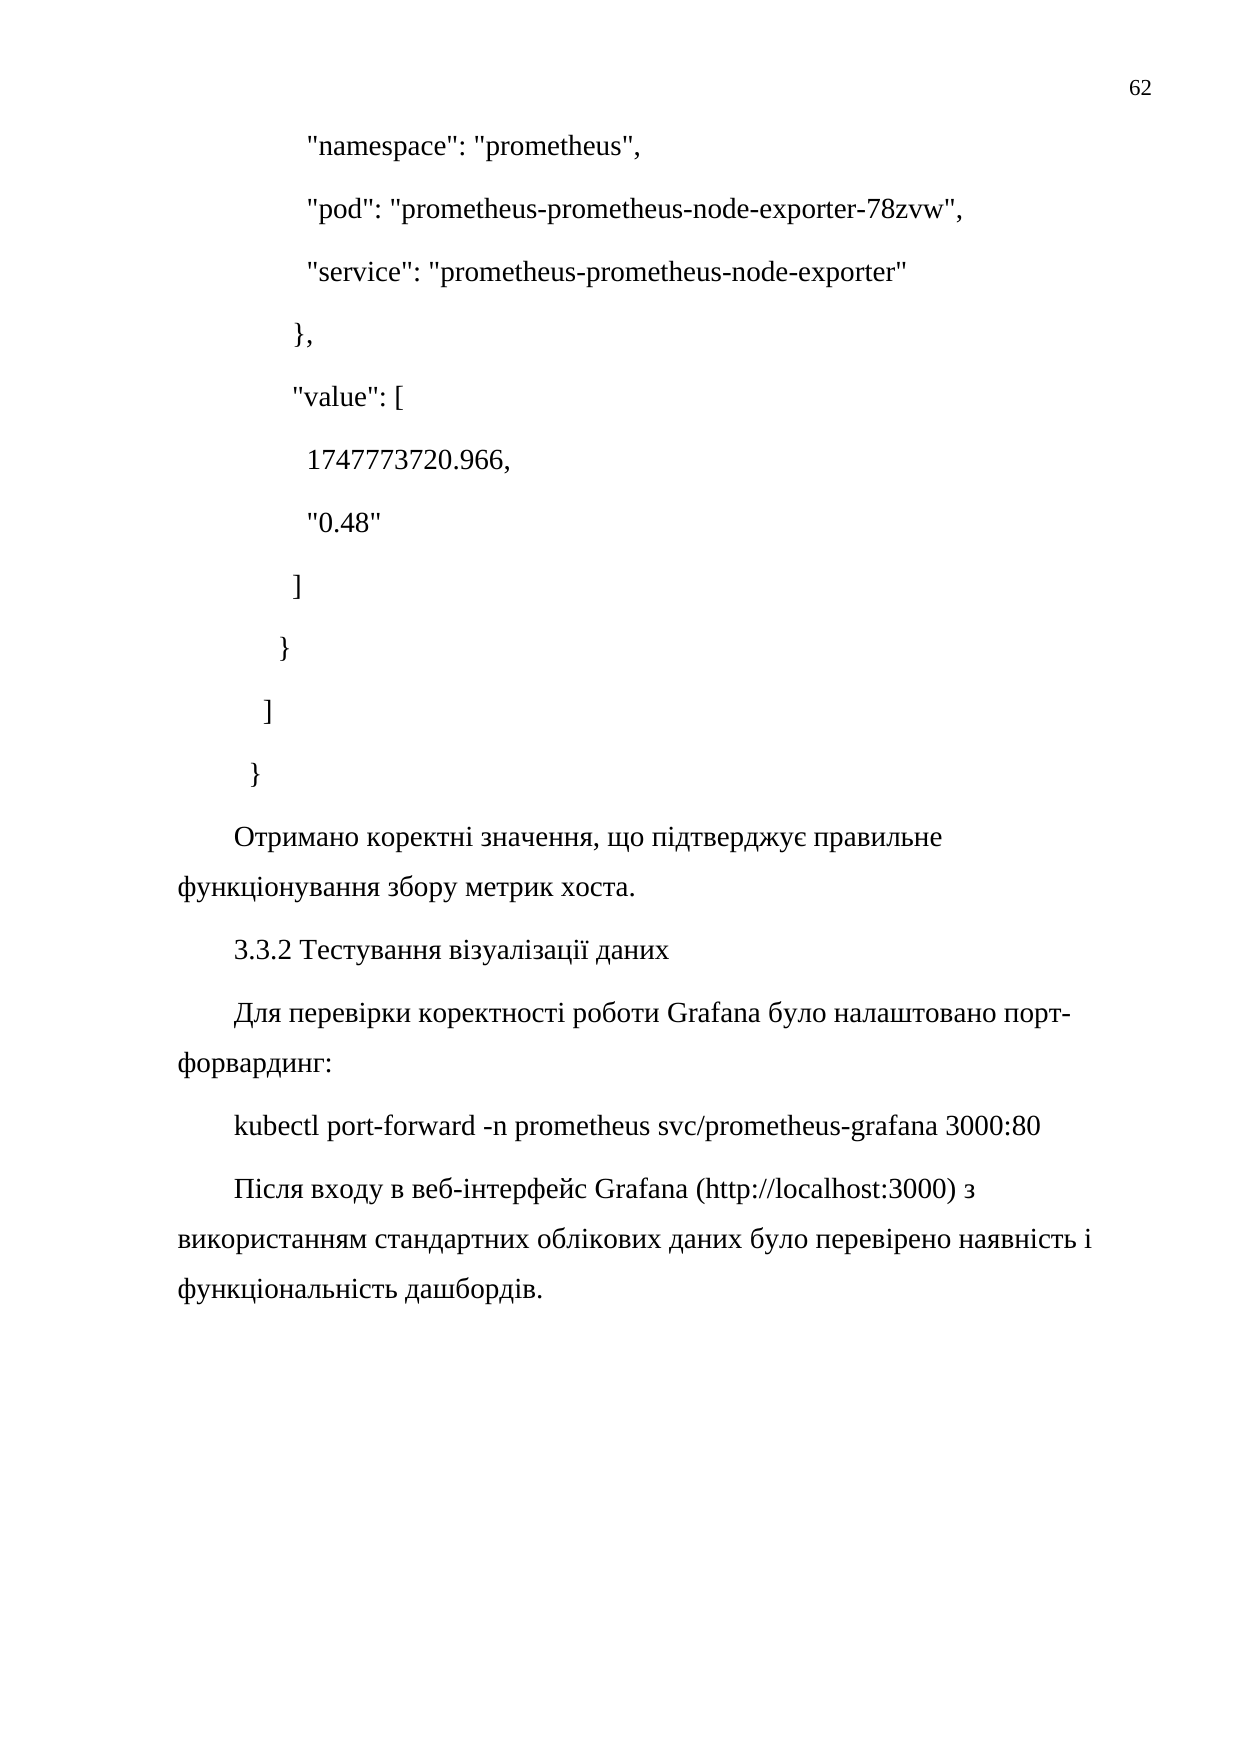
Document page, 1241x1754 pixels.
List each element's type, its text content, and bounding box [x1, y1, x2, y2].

text 1747773720.966, [177, 442, 1152, 476]
text Отримано коректні значення, що підтверджує правильне функціонування збору метрик хоста. [177, 819, 1152, 903]
text 3.3.2 Тестування візуалізації даних [177, 932, 1152, 966]
text ] [177, 693, 1152, 727]
text ] [177, 568, 1152, 601]
text "service": "prometheus-prometheus-node-exporter" [177, 254, 1152, 287]
text "namespace": "prometheus", [177, 128, 1152, 162]
text "pod": "prometheus-prometheus-node-exporter-78zvw", [177, 191, 1152, 224]
text Для перевірки коректності роботи Grafana було налаштовано порт-форвардинг: [177, 995, 1152, 1079]
text } [177, 631, 1152, 664]
text } [177, 756, 1152, 790]
text "value": [ [177, 379, 1152, 413]
text "0.48" [177, 505, 1152, 538]
text }, [177, 317, 1152, 350]
text kubectl port-forward -n prometheus svc/prometheus-grafana 3000:80 [177, 1108, 1152, 1142]
text Після входу в веб-інтерфейс Grafana (http://localhost:3000) з використанням стандартних облікових даних було перевірено наявність і функціональність дашбордів. [177, 1171, 1152, 1305]
